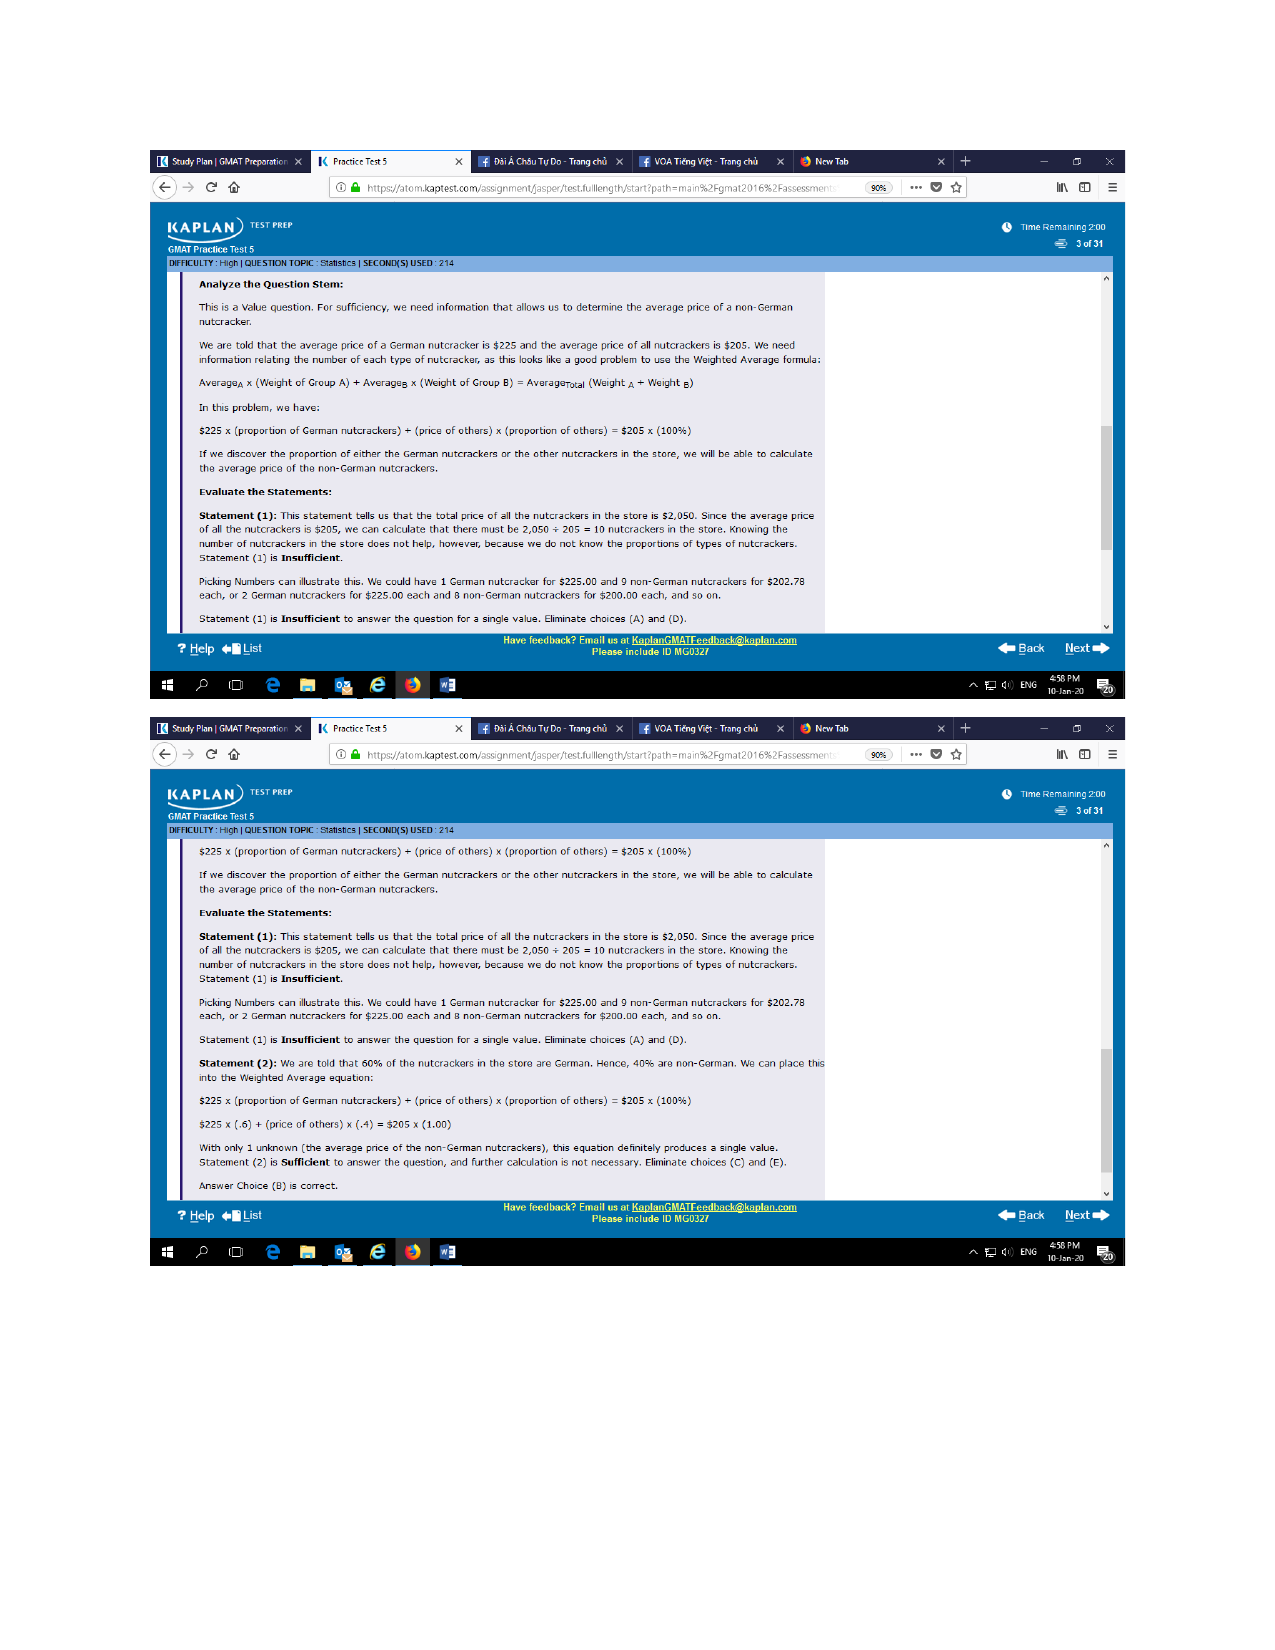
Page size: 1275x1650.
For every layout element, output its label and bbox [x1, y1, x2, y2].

picture [150, 150, 1125, 699]
picture [150, 717, 1125, 1266]
